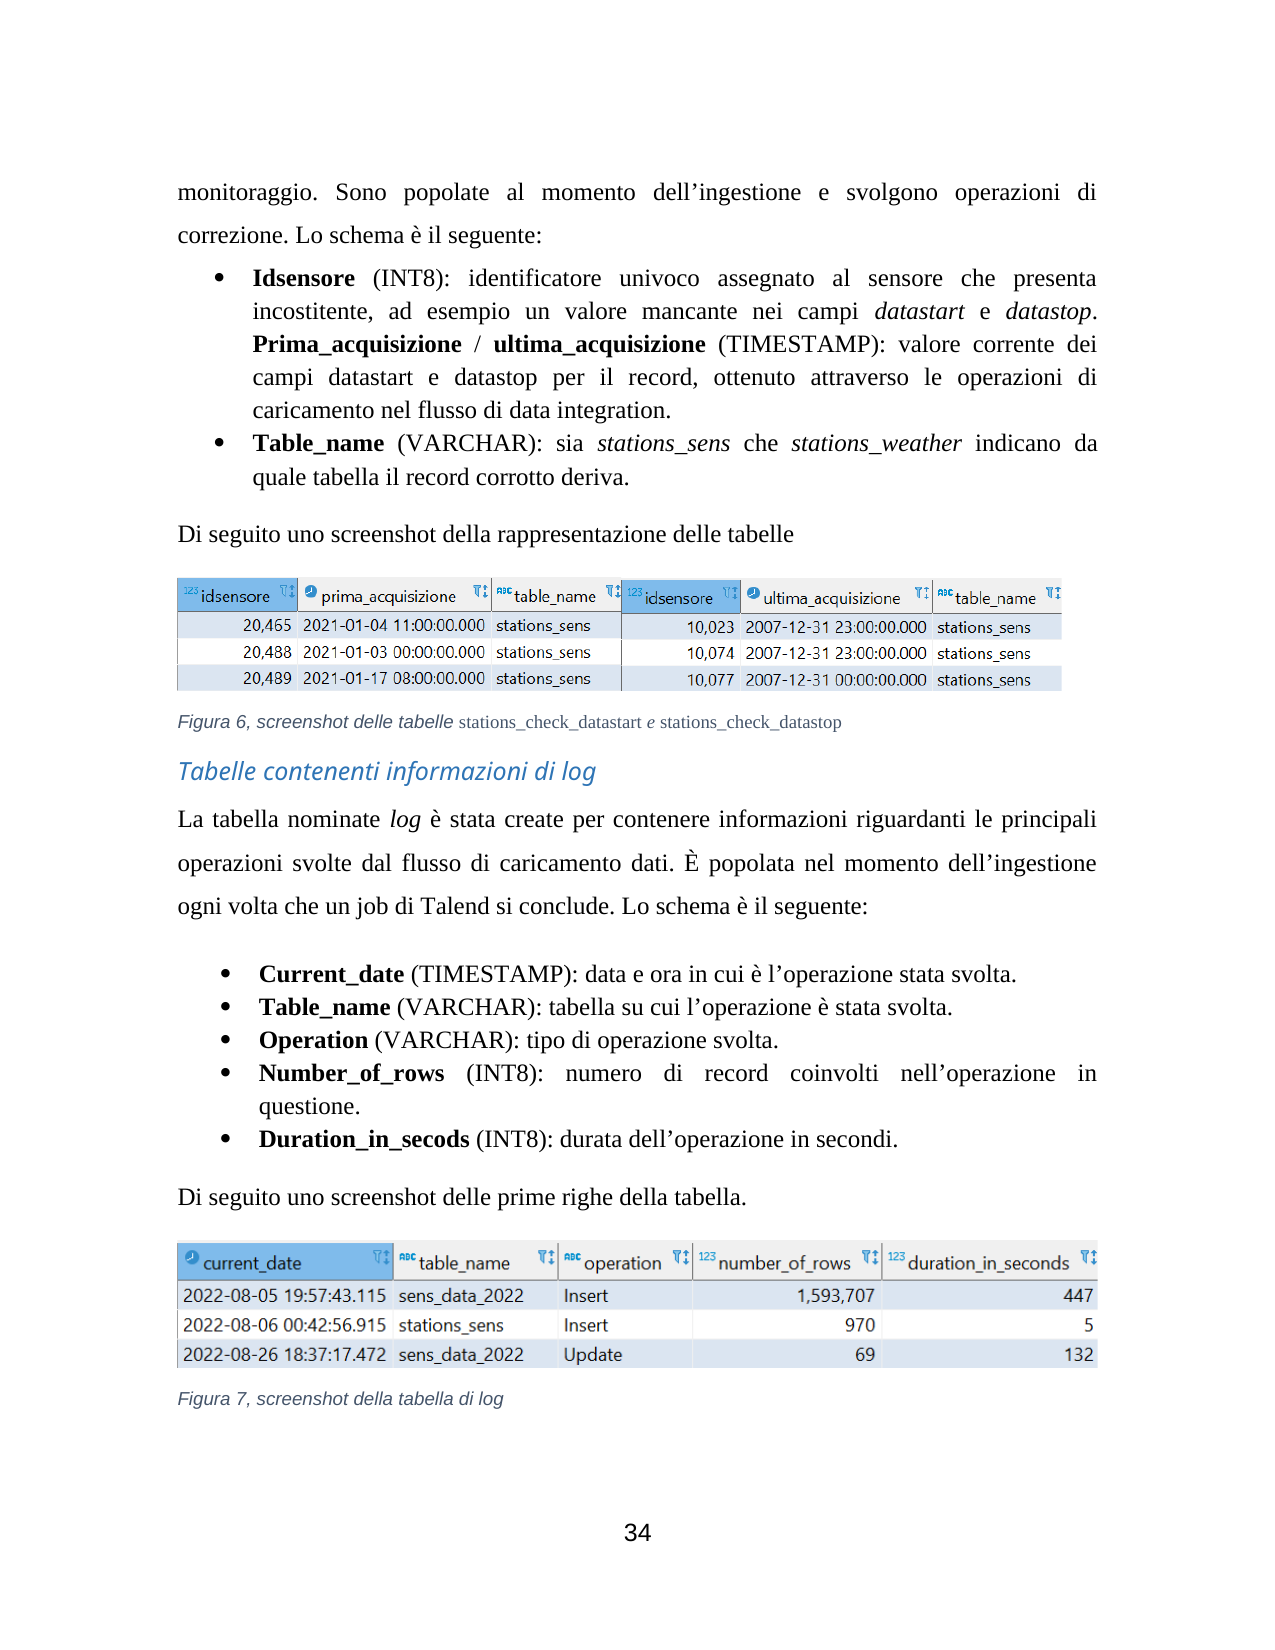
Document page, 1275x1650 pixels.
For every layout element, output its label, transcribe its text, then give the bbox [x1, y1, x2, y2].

text Figura 6, screenshot delle tabelle stations_check_datastart e stations_check_datastop [177, 711, 1098, 733]
text Di seguito uno screenshot della rappresentazione delle tabelle [177, 519, 1098, 548]
list Table_name (VARCHAR): tabella su cui l’operazione è stata svolta. [221, 992, 1098, 1021]
text Figura 7, screenshot della tabella di log [177, 1388, 1098, 1410]
list Table_name (VARCHAR): sia stations_sens che stations_weather indicano da quale tabella il record corrotto deriva. [215, 428, 1098, 490]
picture [177, 1240, 1098, 1368]
text La tabella nominate log è stata create per contenere informazioni riguardanti le principali operazioni svolte dal flusso di caricamento dati. È popolata nel momento dell’ingestione ogni volta che un job di Talend si conclude. Lo schema è il seguente: [177, 804, 1098, 919]
list Number_of_rows (INT8): numero di record coinvolti nell’operazione in questione. [221, 1058, 1098, 1120]
list Operation (VARCHAR): tipo di operazione svolta. [221, 1025, 1098, 1054]
list Current_date (TIMESTAMP): data e ora in cui è l’operazione stata svolta. [221, 959, 1098, 988]
list Duration_in_secods (INT8): durata dell’operazione in secondi. [221, 1124, 1098, 1153]
list Idsensore (INT8): identificatore univoco assegnato al sensore che presenta incostitente, ad esempio un valore mancante nei campi datastart e datastop. Prima_acquisizione / ultima_acquisizione (TIMESTAMP): valore corrente dei campi datastart e datastop per il record, ottenuto attraverso le operazioni di caricamento nel flusso di data integration. [215, 263, 1098, 424]
text Di seguito uno screenshot delle prime righe della tabella. [177, 1182, 1098, 1211]
picture [177, 577, 1062, 691]
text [177, 177, 1098, 249]
subtitle Tabelle contenenti informazioni di log [177, 753, 1098, 788]
